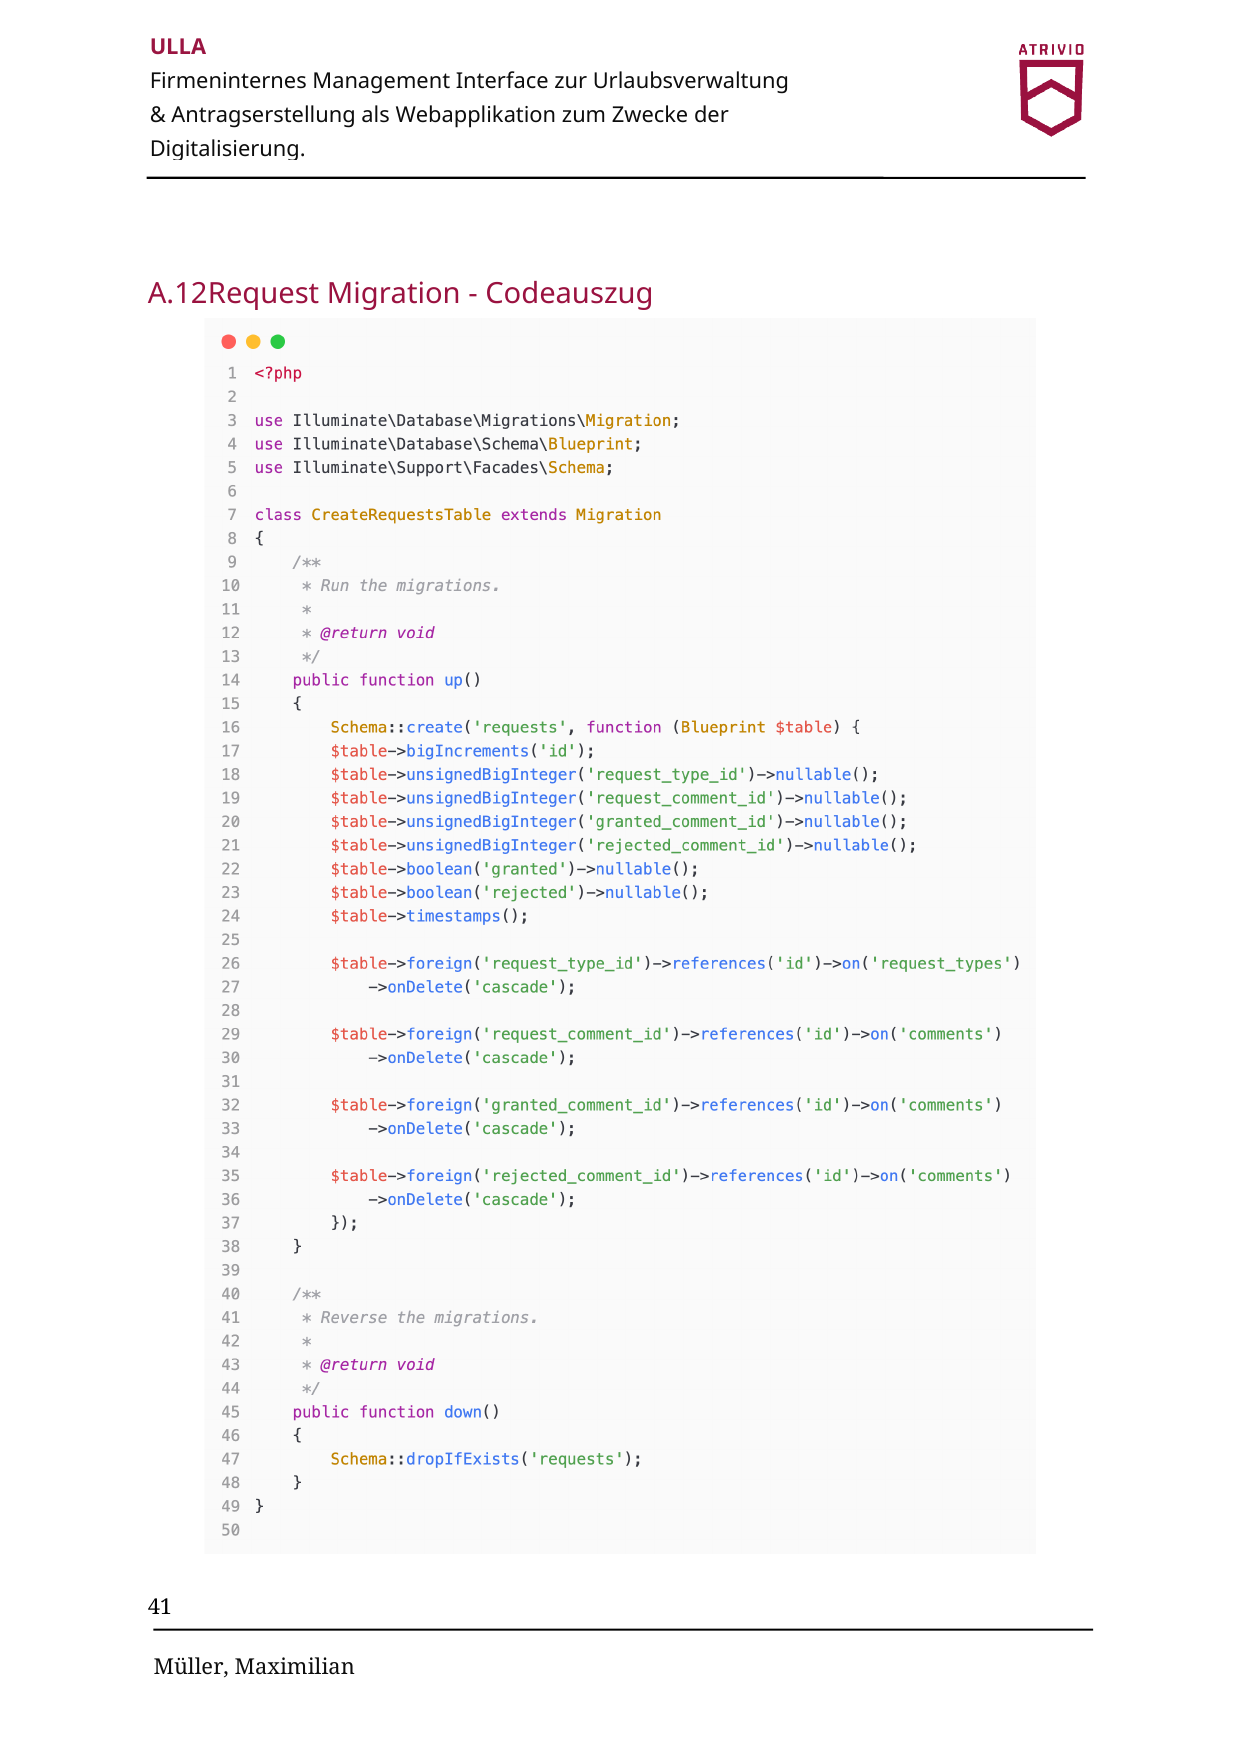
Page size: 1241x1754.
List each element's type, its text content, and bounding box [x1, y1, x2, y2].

picture [204, 318, 1036, 1554]
subtitle A.12 Request Migration - Codeauszug [148, 272, 1093, 312]
picture [1008, 33, 1094, 147]
